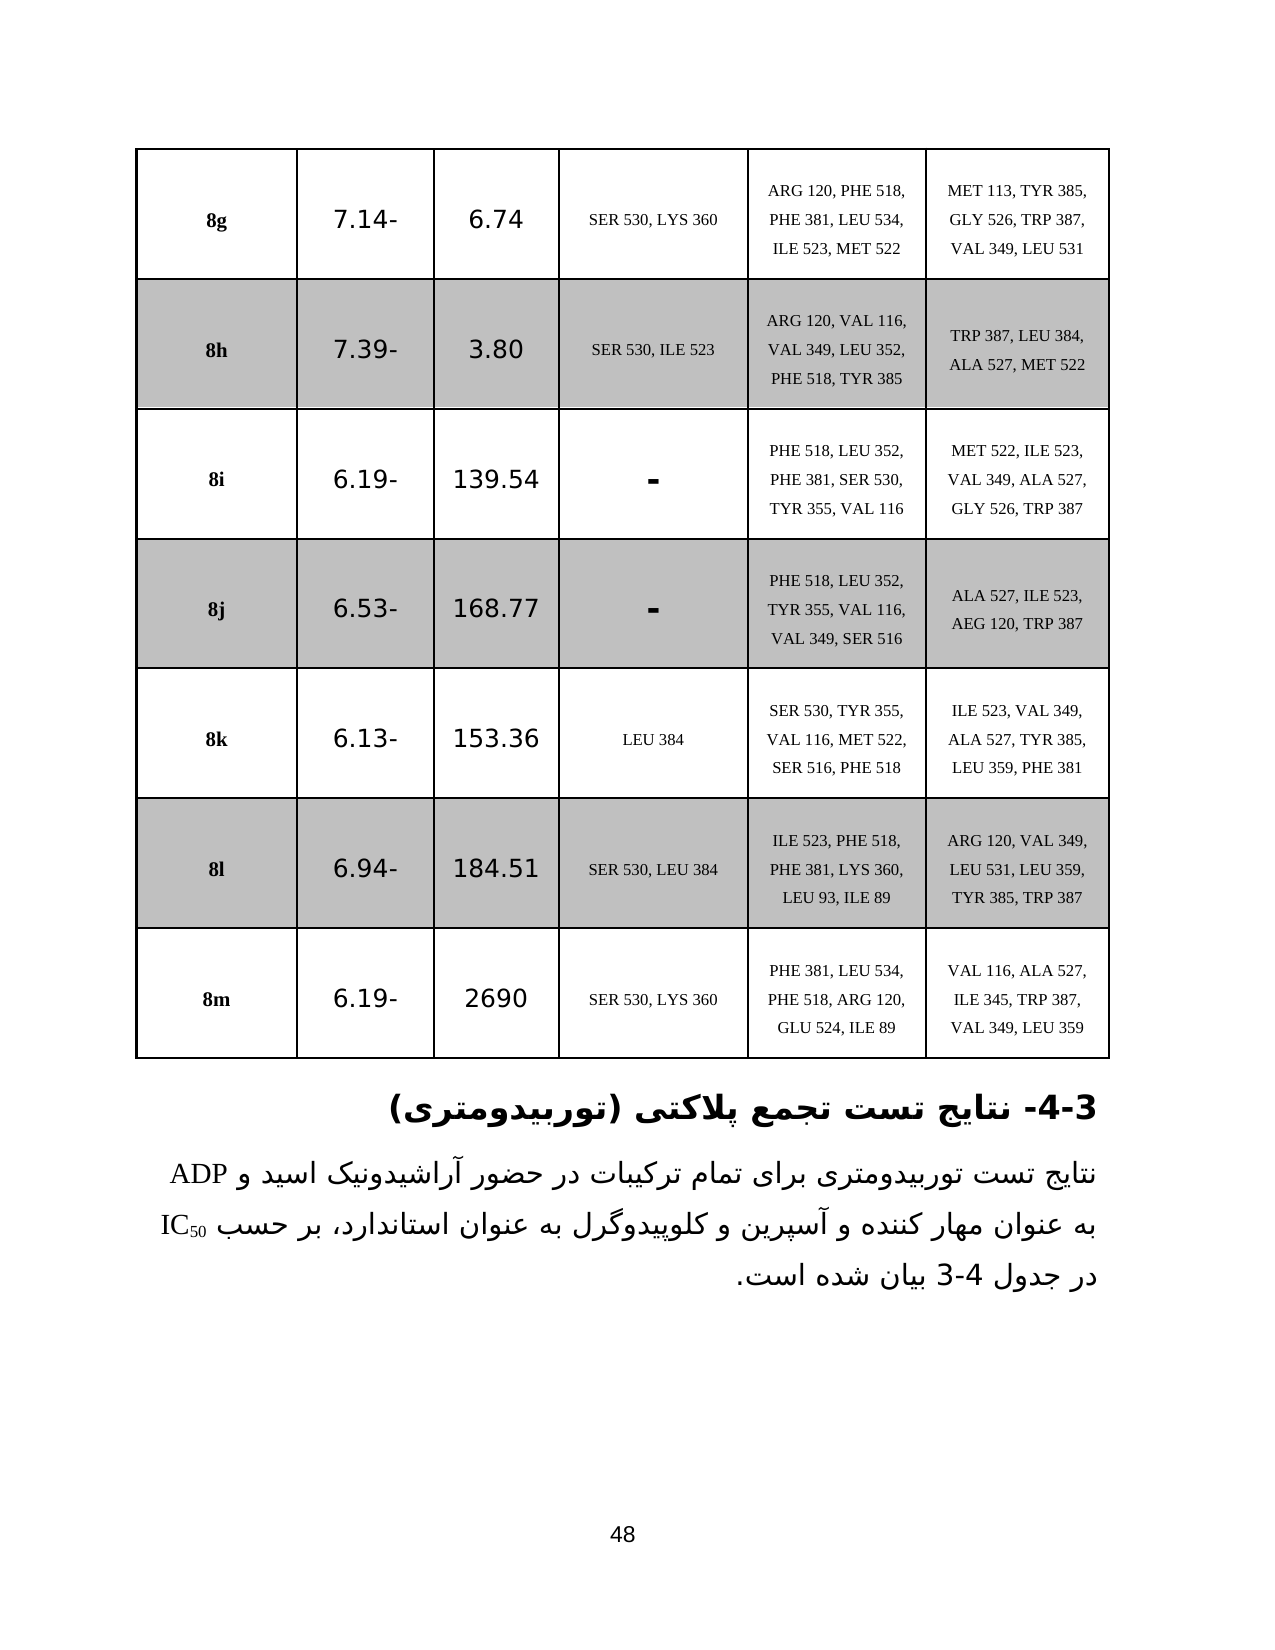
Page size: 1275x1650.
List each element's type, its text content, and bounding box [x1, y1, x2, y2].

table_cell 153.36 [435, 669, 558, 797]
table_cell -6.53 [298, 540, 433, 667]
table_cell SER 530, LYS 360 [560, 929, 747, 1057]
table_cell 184.51 [435, 799, 558, 927]
table_cell - [560, 540, 747, 667]
table_cell 8h [138, 280, 296, 407]
table_cell SER 530, ILE 523 [560, 280, 747, 407]
table_cell -7.14 [298, 150, 433, 278]
table_cell MET 113, TYR 385, GLY 526, TRP 387, VAL 349, LEU 531 [927, 150, 1108, 278]
table_cell 6.74 [435, 150, 558, 278]
table_cell PHE 381, LEU 534, PHE 518, ARG 120, GLU 524, ILE 89 [749, 929, 925, 1057]
table_cell -6.94 [298, 799, 433, 927]
table_cell -6.19 [298, 929, 433, 1057]
table_cell ARG 120, PHE 518, PHE 381, LEU 534, ILE 523, MET 522 [749, 150, 925, 278]
table_cell 8g [138, 150, 296, 278]
table_cell 8k [138, 669, 296, 797]
table_cell PHE 518, LEU 352, TYR 355, VAL 116, VAL 349, SER 516 [749, 540, 925, 667]
table_cell 3.80 [435, 280, 558, 407]
table_cell ALA 527, ILE 523, AEG 120, TRP 387 [927, 540, 1108, 667]
table_cell MET 522, ILE 523, VAL 349, ALA 527, GLY 526, TRP 387 [927, 410, 1108, 537]
table_cell 8m [138, 929, 296, 1057]
table_cell SER 530, LEU 384 [560, 799, 747, 927]
table_cell VAL 116, ALA 527, ILE 345, TRP 387, VAL 349, LEU 359 [927, 929, 1108, 1057]
table_cell 2690 [435, 929, 558, 1057]
table_cell -6.13 [298, 669, 433, 797]
table_cell -7.39 [298, 280, 433, 407]
text نتایج تست توربیدومتری برای تمام ترکیبات در حضور آراشیدونیک اسید و ADP به عنوان مهار کننده و آسپرین و کلوپیدوگرل به عنوان استاندارد، بر حسب IC50 در جدول 4-3 بیان شده است. [148, 1156, 1098, 1292]
table_cell ARG 120, VAL 116, VAL 349, LEU 352, PHE 518, TYR 385 [749, 280, 925, 407]
table_cell 168.77 [435, 540, 558, 667]
table_cell 139.54 [435, 410, 558, 537]
table_cell LEU 384 [560, 669, 747, 797]
table_cell PHE 518, LEU 352, PHE 381, SER 530, TYR 355, VAL 116 [749, 410, 925, 537]
table_cell - [560, 410, 747, 537]
table_cell SER 530, TYR 355, VAL 116, MET 522, SER 516, PHE 518 [749, 669, 925, 797]
table_cell TRP 387, LEU 384, ALA 527, MET 522 [927, 280, 1108, 407]
table_cell SER 530, LYS 360 [560, 150, 747, 278]
subtitle 4-3- نتایج تست تجمع پلاکتی (توربیدومتری) [148, 1088, 1098, 1127]
table_cell ILE 523, VAL 349, ALA 527, TYR 385, LEU 359, PHE 381 [927, 669, 1108, 797]
table_cell 8l [138, 799, 296, 927]
table_cell ARG 120, VAL 349, LEU 531, LEU 359, TYR 385, TRP 387 [927, 799, 1108, 927]
table_cell 8j [138, 540, 296, 667]
table_cell 8i [138, 410, 296, 537]
table_cell ILE 523, PHE 518, PHE 381, LYS 360, LEU 93, ILE 89 [749, 799, 925, 927]
table_cell -6.19 [298, 410, 433, 537]
